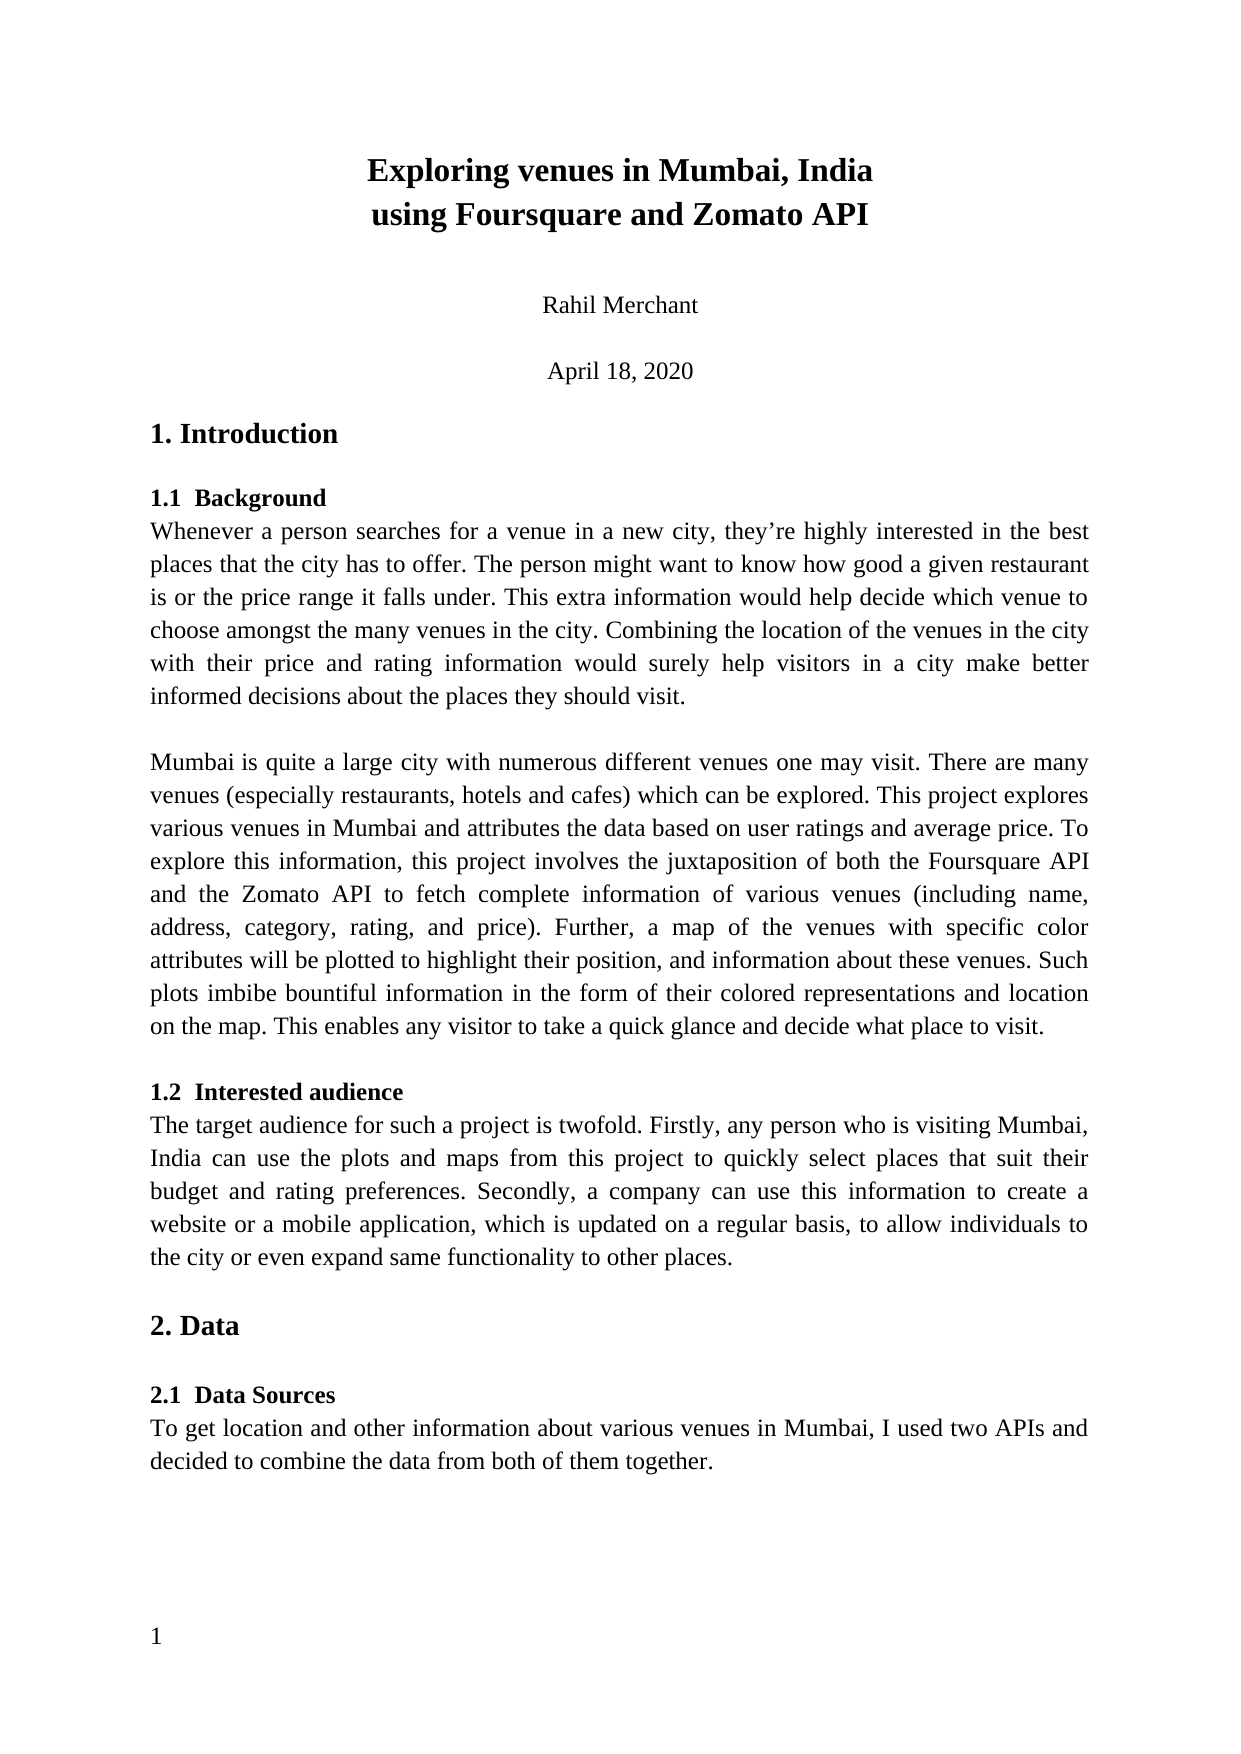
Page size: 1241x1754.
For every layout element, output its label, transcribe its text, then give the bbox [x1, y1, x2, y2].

list Data Sources [150, 1380, 1090, 1408]
list Background [150, 483, 1090, 511]
text April 18, 2020 [150, 356, 1090, 385]
text Whenever a person searches for a venue in a new city, they’re highly interested in the best places that the city has to offer. The person might want to know how good a given restaurant is or the price range it falls under. This extra information would help decide which venue to choose amongst the many venues in the city. Combining the location of the venues in the city with their price and rating information would surely help visitors in a city make better informed decisions about the places they should visit. [150, 516, 1090, 709]
text To get location and other information about various venues in Mumbai, I used two APIs and decided to combine the data from both of them together. [150, 1413, 1090, 1474]
text using Foursquare and Zomato API [150, 194, 1090, 232]
text Mumbai is quite a large city with numerous different venues one may visit. There are many venues (especially restaurants, hotels and cafes) which can be explored. This project explores various venues in Mumbai and attributes the data based on user ratings and average price. To explore this information, this project involves the juxtaposition of both the Foursquare API and the Zomato API to fetch complete information of various venues (including name, address, category, rating, and price). Further, a map of the venues with specific color attributes will be plotted to highlight their position, and information about these venues. Such plots imbibe bountiful information in the form of their colored representations and location on the map. This enables any visitor to take a quick glance and decide what place to visit. [150, 747, 1090, 1040]
text Exploring venues in Mumbai, India [150, 150, 1090, 188]
list Data [150, 1308, 1090, 1342]
list Interested audience [150, 1077, 1090, 1106]
text The target audience for such a project is twofold. Firstly, any person who is visiting Mumbai, India can use the plots and maps from this project to quickly select places that suit their budget and rating preferences. Secondly, a company can use this information to create a website or a mobile application, which is updated on a regular basis, to allow individuals to the city or even expand same functionality to other places. [150, 1110, 1090, 1271]
text Rahil Merchant [150, 290, 1090, 319]
list Introduction [150, 417, 1090, 450]
